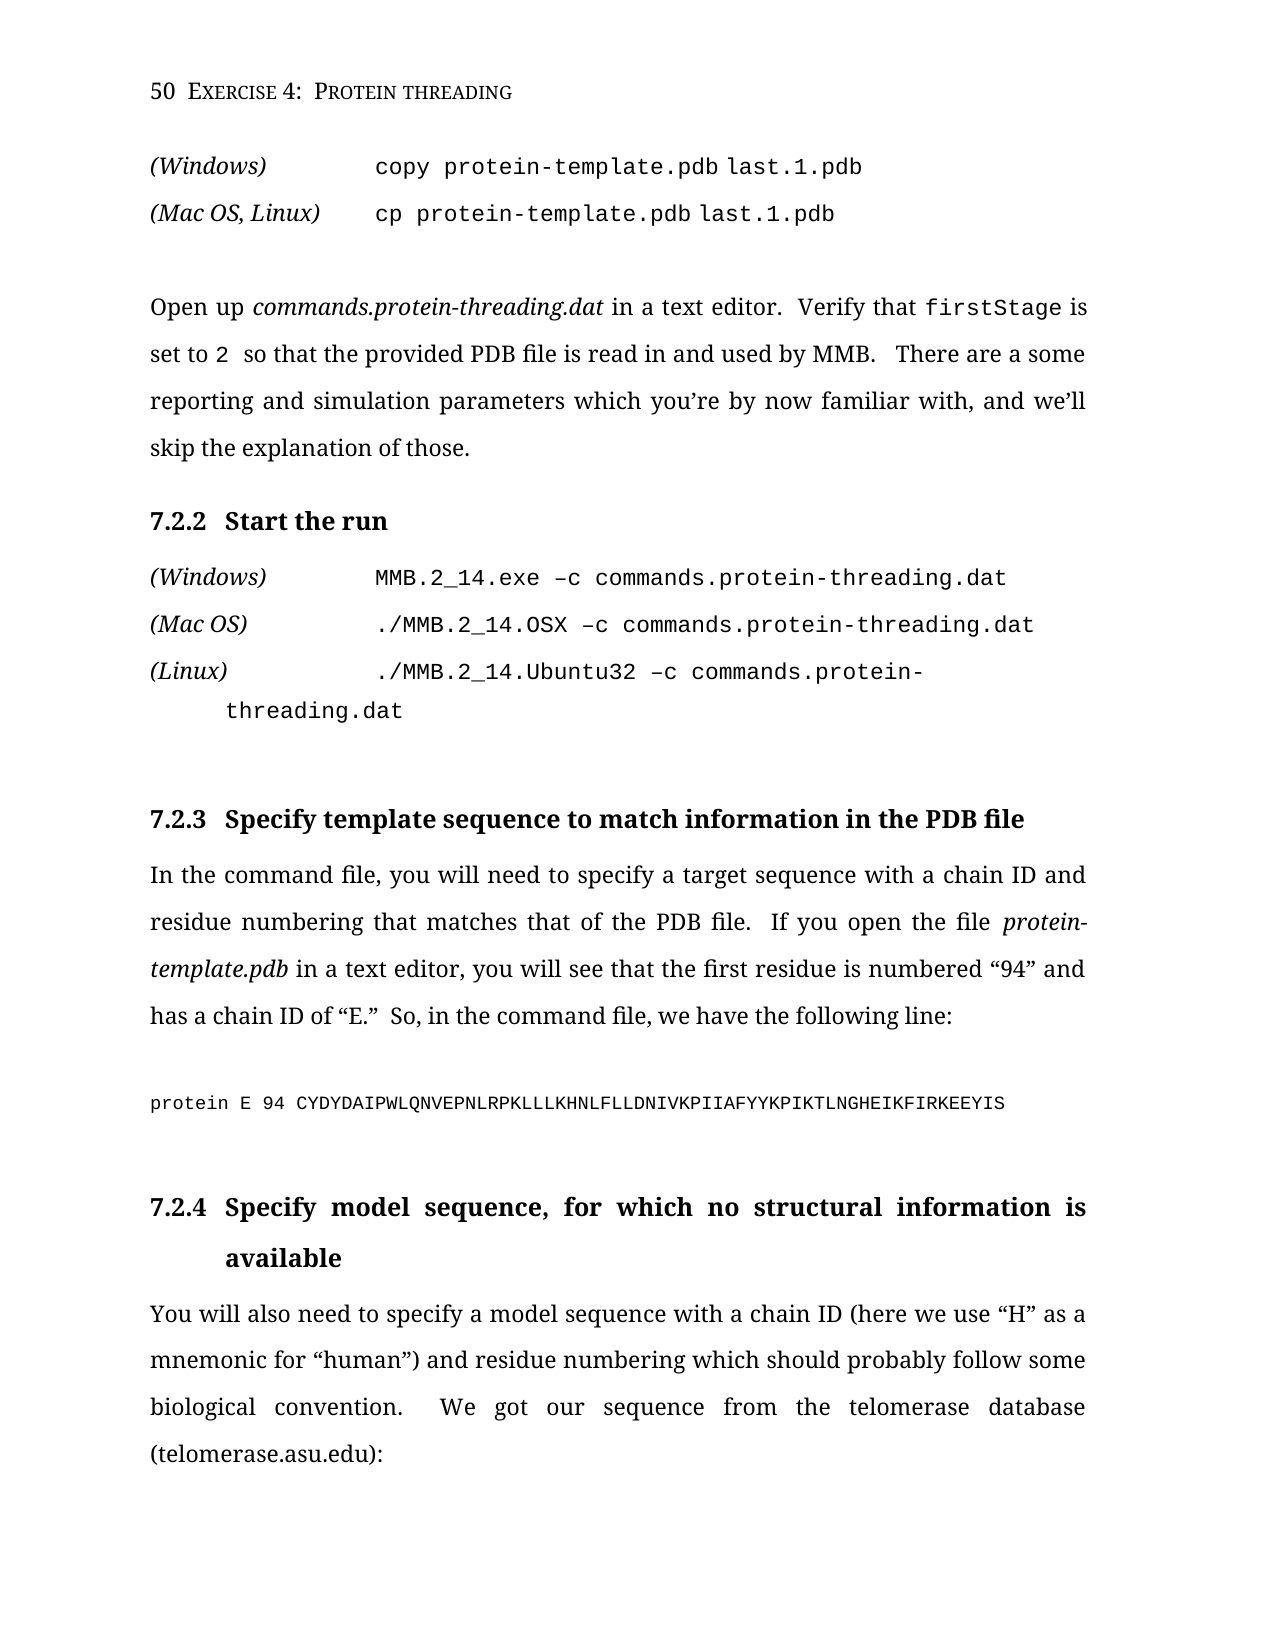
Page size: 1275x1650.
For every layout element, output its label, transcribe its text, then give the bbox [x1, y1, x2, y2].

text (Windows) copy protein-template.pdb last.1.pdb [150, 150, 1087, 181]
text In the command file, you will need to specify a target sequence with a chain ID and residue numbering that matches that of the PDB file. If you open the file protein-template.pdb in a text editor, you will see that the first residue is numbered “94” and has a chain ID of “E.” So, in the command file, we have the following line: [150, 859, 1087, 1031]
subtitle Specify template sequence to match information in the PDB file [150, 802, 1087, 836]
subtitle Start the run [150, 504, 1087, 538]
text You will also need to specify a model sequence with a chain ID (here we use “H” as a mnemonic for “human”) and residue numbering which should probably follow some biological convention. We got our sequence from the telomerase database (telomerase.asu.edu): [150, 1298, 1087, 1469]
text (Mac OS, Linux) cp protein-template.pdb last.1.pdb [150, 197, 1087, 228]
text (Linux) ./MMB.2_14.Ubuntu32 –c commands.protein-threading.dat [150, 655, 1087, 725]
text (Windows) MMB.2_14.exe –c commands.protein-threading.dat [150, 561, 1087, 592]
subtitle Specify model sequence, for which no structural information is available [150, 1189, 1087, 1274]
text Open up commands.protein-threading.dat in a text editor. Verify that firstStage is set to 2 so that the provided PDB file is read in and used by MMB. There are a some reporting and simulation parameters which you’re by now familiar with, and we’ll skip the explanation of those. [150, 291, 1087, 463]
text protein E 94 CYDYDAIPWLQNVEPNLRPKLLLKHNLFLLDNIVKPIIAFYYKPIKTLNGHEIKFIRKEEYIS [150, 1093, 1087, 1115]
text (Mac OS) ./MMB.2_14.OSX –c commands.protein-threading.dat [150, 608, 1087, 639]
